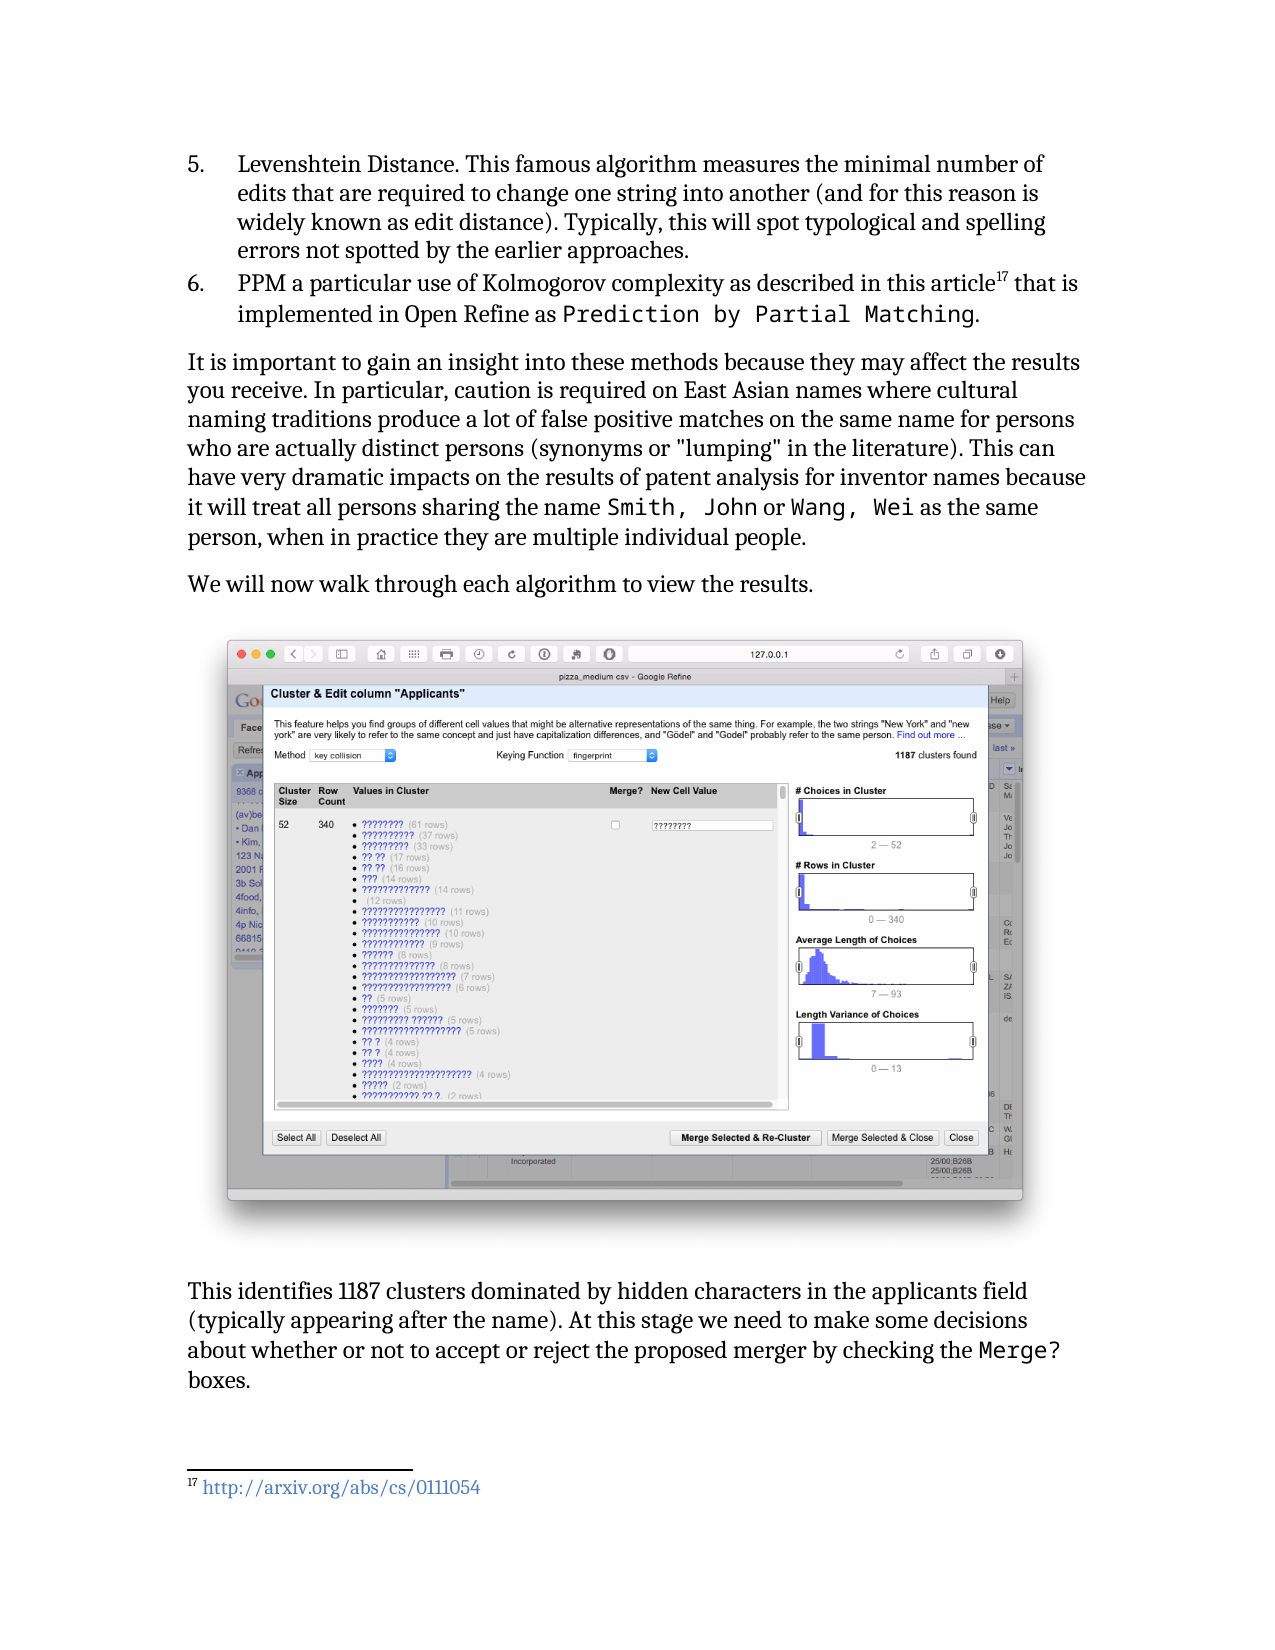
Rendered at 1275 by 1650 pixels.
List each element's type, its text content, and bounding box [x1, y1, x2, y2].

list PPM a particular use of Kolmogorov complexity as described in this article that is implemented in Open Refine as Prediction by Partial Matching. [187, 269, 1087, 329]
text We will now walk through each algorithm to view the results. [187, 570, 1087, 599]
list Levenshtein Distance. This famous algorithm measures the minimal number of edits that are required to change one string into another (and for this reason is widely known as edit distance). Typically, this will spot typological and spelling errors not spotted by the earlier approaches. [187, 150, 1087, 265]
text It is important to gain an insight into these methods because they may affect the results you receive. In particular, caution is required on East Asian names where cultural naming traditions produce a lot of false positive matches on the same name for persons who are actually distinct persons (synonyms or "lumping" in the literature). This can have very dramatic impacts on the results of patent analysis for inventor names because it will treat all persons sharing the name Smith, John or Wang, Wei as the same person, when in practice they are multiple individual people. [187, 347, 1087, 551]
text This identifies 1187 clusters dominated by hidden characters in the applicants field (typically appearing after the name). At this stage we need to make some decisions about whether or not to accept or reject the proposed merger by checking the Merge? boxes. [187, 1277, 1087, 1394]
picture [187, 617, 1063, 1258]
